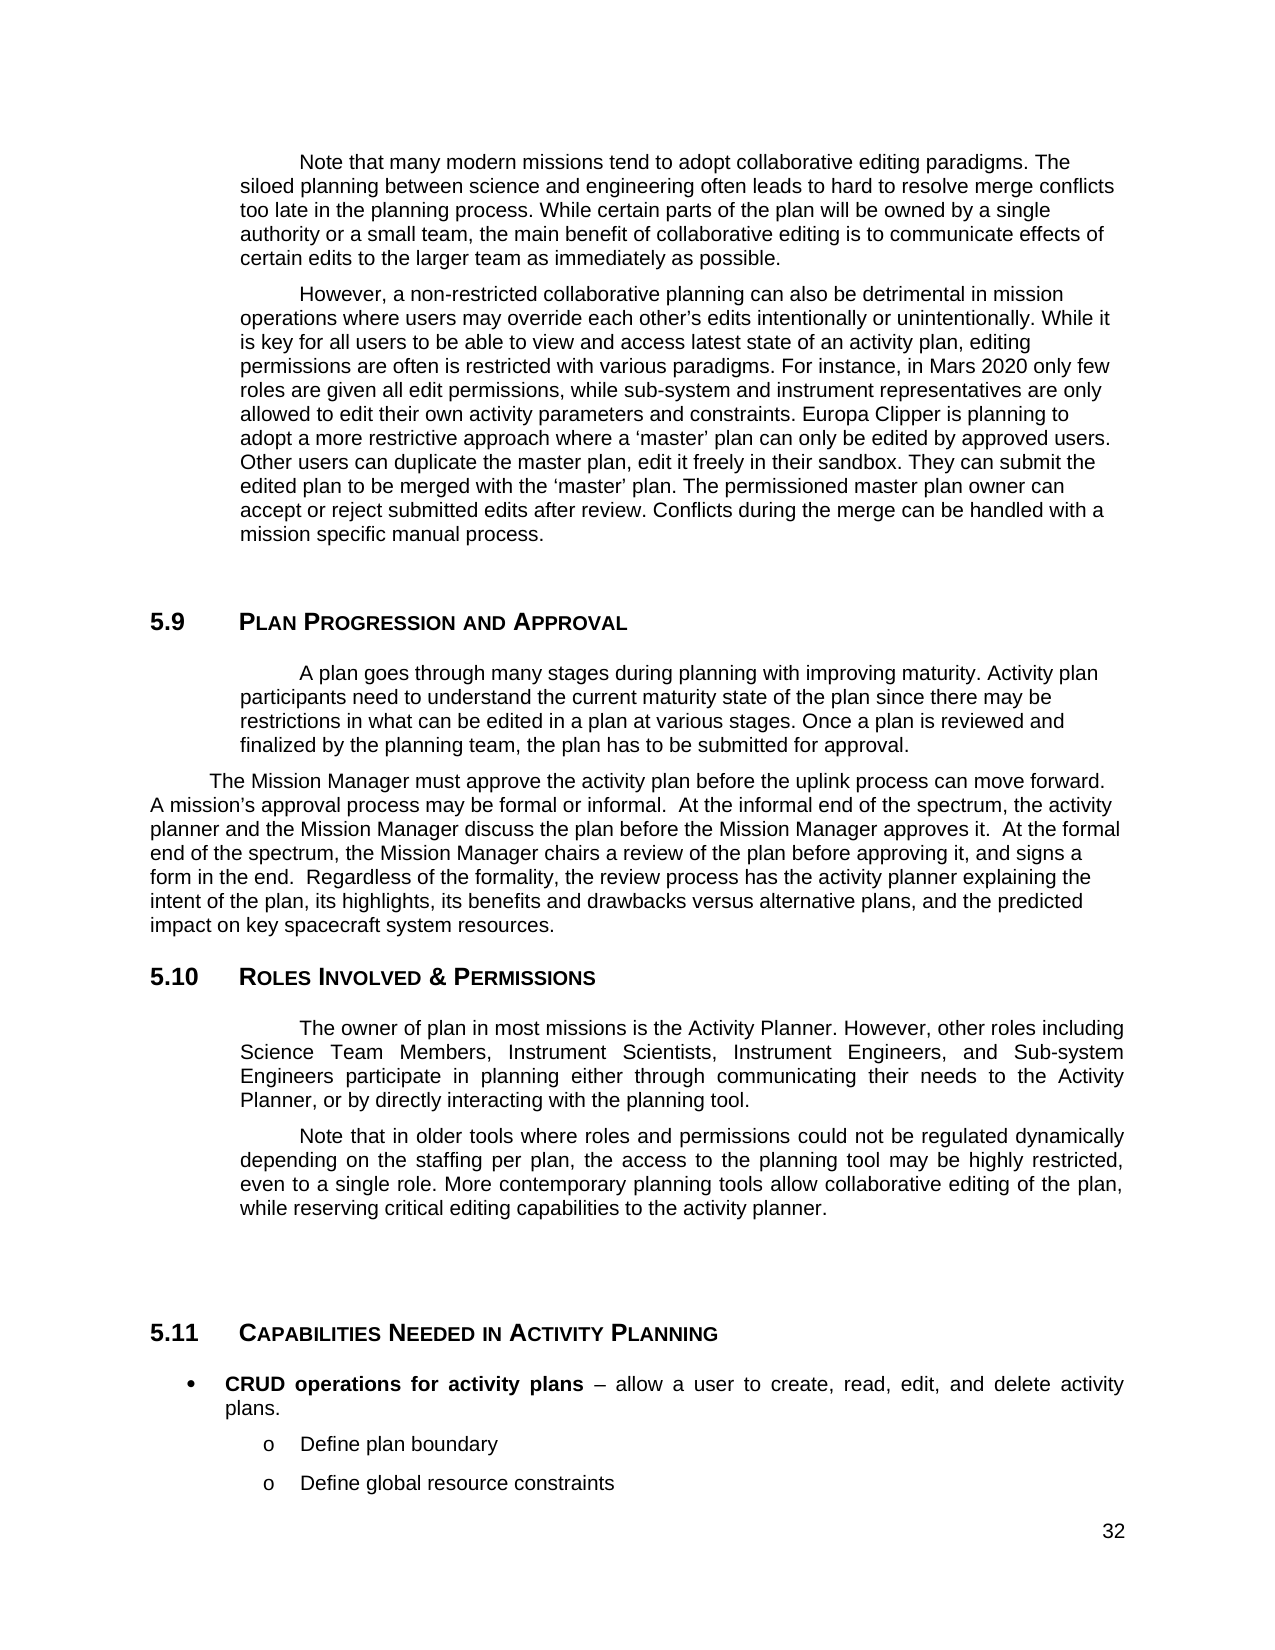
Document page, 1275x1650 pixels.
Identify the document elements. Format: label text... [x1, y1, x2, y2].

text Note that many modern missions tend to adopt collaborative editing paradigms. The siloed planning between science and engineering often leads to hard to resolve merge conflicts too late in the planning process. While certain parts of the plan will be owned by a single authority or a small team, the main benefit of collaborative editing is to communicate effects of certain edits to the larger team as immediately as possible. [240, 150, 1125, 270]
subtitle Capabilities Needed in Activity Planning [150, 1318, 1125, 1347]
list Define global resource constraints [262, 1471, 1125, 1496]
text The Mission Manager must approve the activity plan before the uplink process can move forward. A mission’s approval process may be formal or informal. At the informal end of the spectrum, the activity planner and the Mission Manager discuss the plan before the Mission Manager approves it. At the formal end of the spectrum, the Mission Manager chairs a review of the plan before approving it, and signs a form in the end. Regardless of the formality, the review process has the activity planner explaining the intent of the plan, its highlights, its benefits and drawbacks versus alternative plans, and the predicted impact on key spacecraft system resources. [150, 769, 1125, 937]
subtitle Plan Progression and Approval [150, 607, 1125, 636]
list Define plan boundary [262, 1432, 1125, 1458]
text The owner of plan in most missions is the Activity Planner. However, other roles including Science Team Members, Instrument Scientists, Instrument Engineers, and Sub-system Engineers participate in planning either through communicating their needs to the Activity Planner, or by directly interacting with the planning tool. [240, 1016, 1125, 1112]
text However, a non-restricted collaborative planning can also be detrimental in mission operations where users may override each other’s edits intentionally or unintentionally. While it is key for all users to be able to view and access latest state of an activity plan, editing permissions are often is restricted with various paradigms. For instance, in Mars 2020 only few roles are given all edit permissions, while sub-system and instrument representatives are only allowed to edit their own activity parameters and constraints. Europa Clipper is planning to adopt a more restrictive approach where a ‘master’ plan can only be edited by approved users. Other users can duplicate the master plan, edit it freely in their sandbox. They can submit the edited plan to be merged with the ‘master’ plan. The permissioned master plan owner can accept or reject submitted edits after review. Conflicts during the merge can be handled with a mission specific manual process. [240, 282, 1125, 546]
list CRUD operations for activity plans – allow a user to create, read, edit, and delete activity plans. [187, 1372, 1125, 1420]
text Note that in older tools where roles and permissions could not be regulated dynamically depending on the staffing per plan, the access to the planning tool may be highly restricted, even to a single role. More contemporary planning tools allow collaborative editing of the plan, while reserving critical editing capabilities to the activity planner. [240, 1124, 1125, 1220]
text A plan goes through many stages during planning with improving maturity. Activity plan participants need to understand the current maturity state of the plan since there may be restrictions in what can be edited in a plan at various stages. Once a plan is reviewed and finalized by the planning team, the plan has to be submitted for approval. [240, 661, 1125, 757]
subtitle Roles Involved & Permissions [150, 962, 1125, 991]
